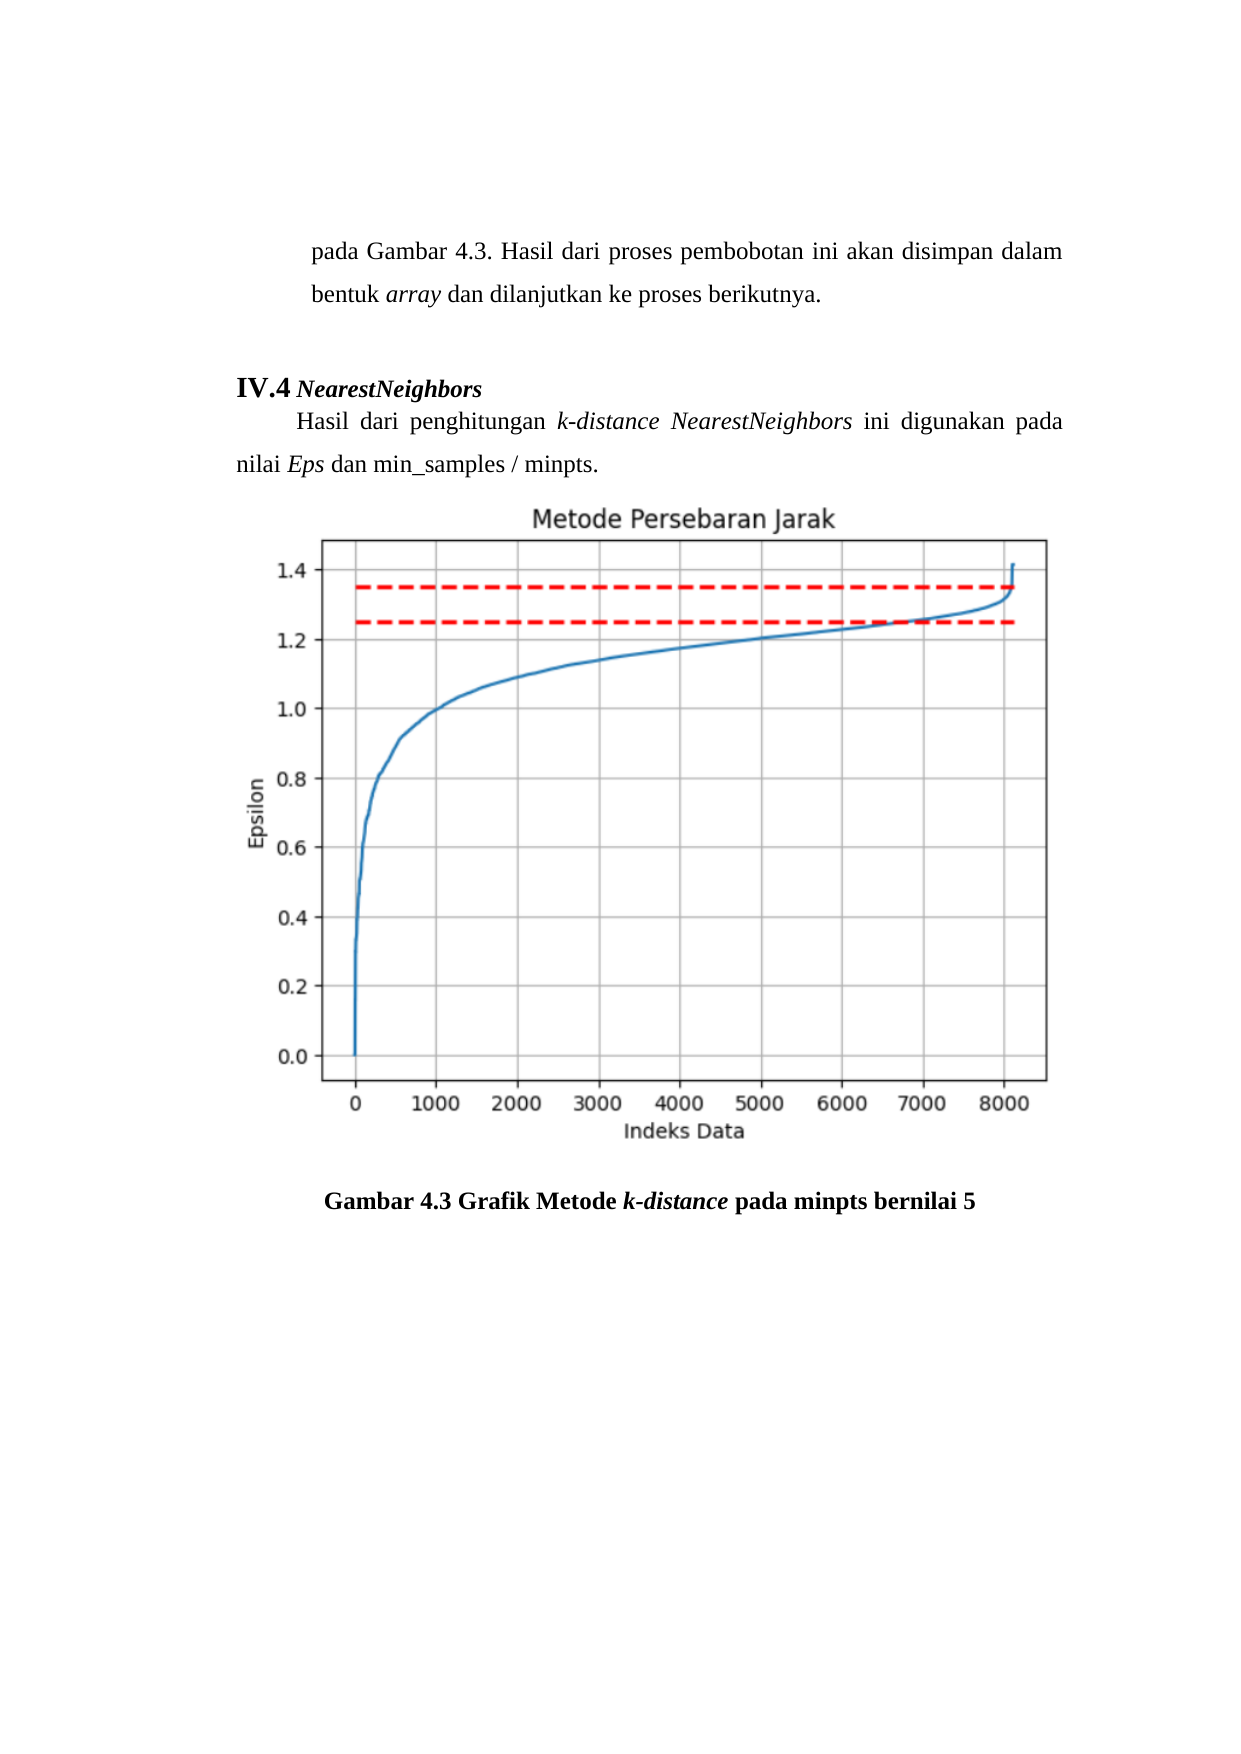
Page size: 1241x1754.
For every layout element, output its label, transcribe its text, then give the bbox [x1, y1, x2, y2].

subtitle NearestNeighbors [236, 370, 1063, 403]
text Gambar 4.3 Grafik Metode k-distance pada minpts bernilai 5 [236, 1155, 1063, 1214]
text Hasil dari penghitungan k-distance NearestNeighbors ini digunakan pada nilai Eps dan min_samples / minpts. [236, 406, 1063, 478]
picture [236, 492, 1064, 1155]
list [311, 236, 1063, 308]
